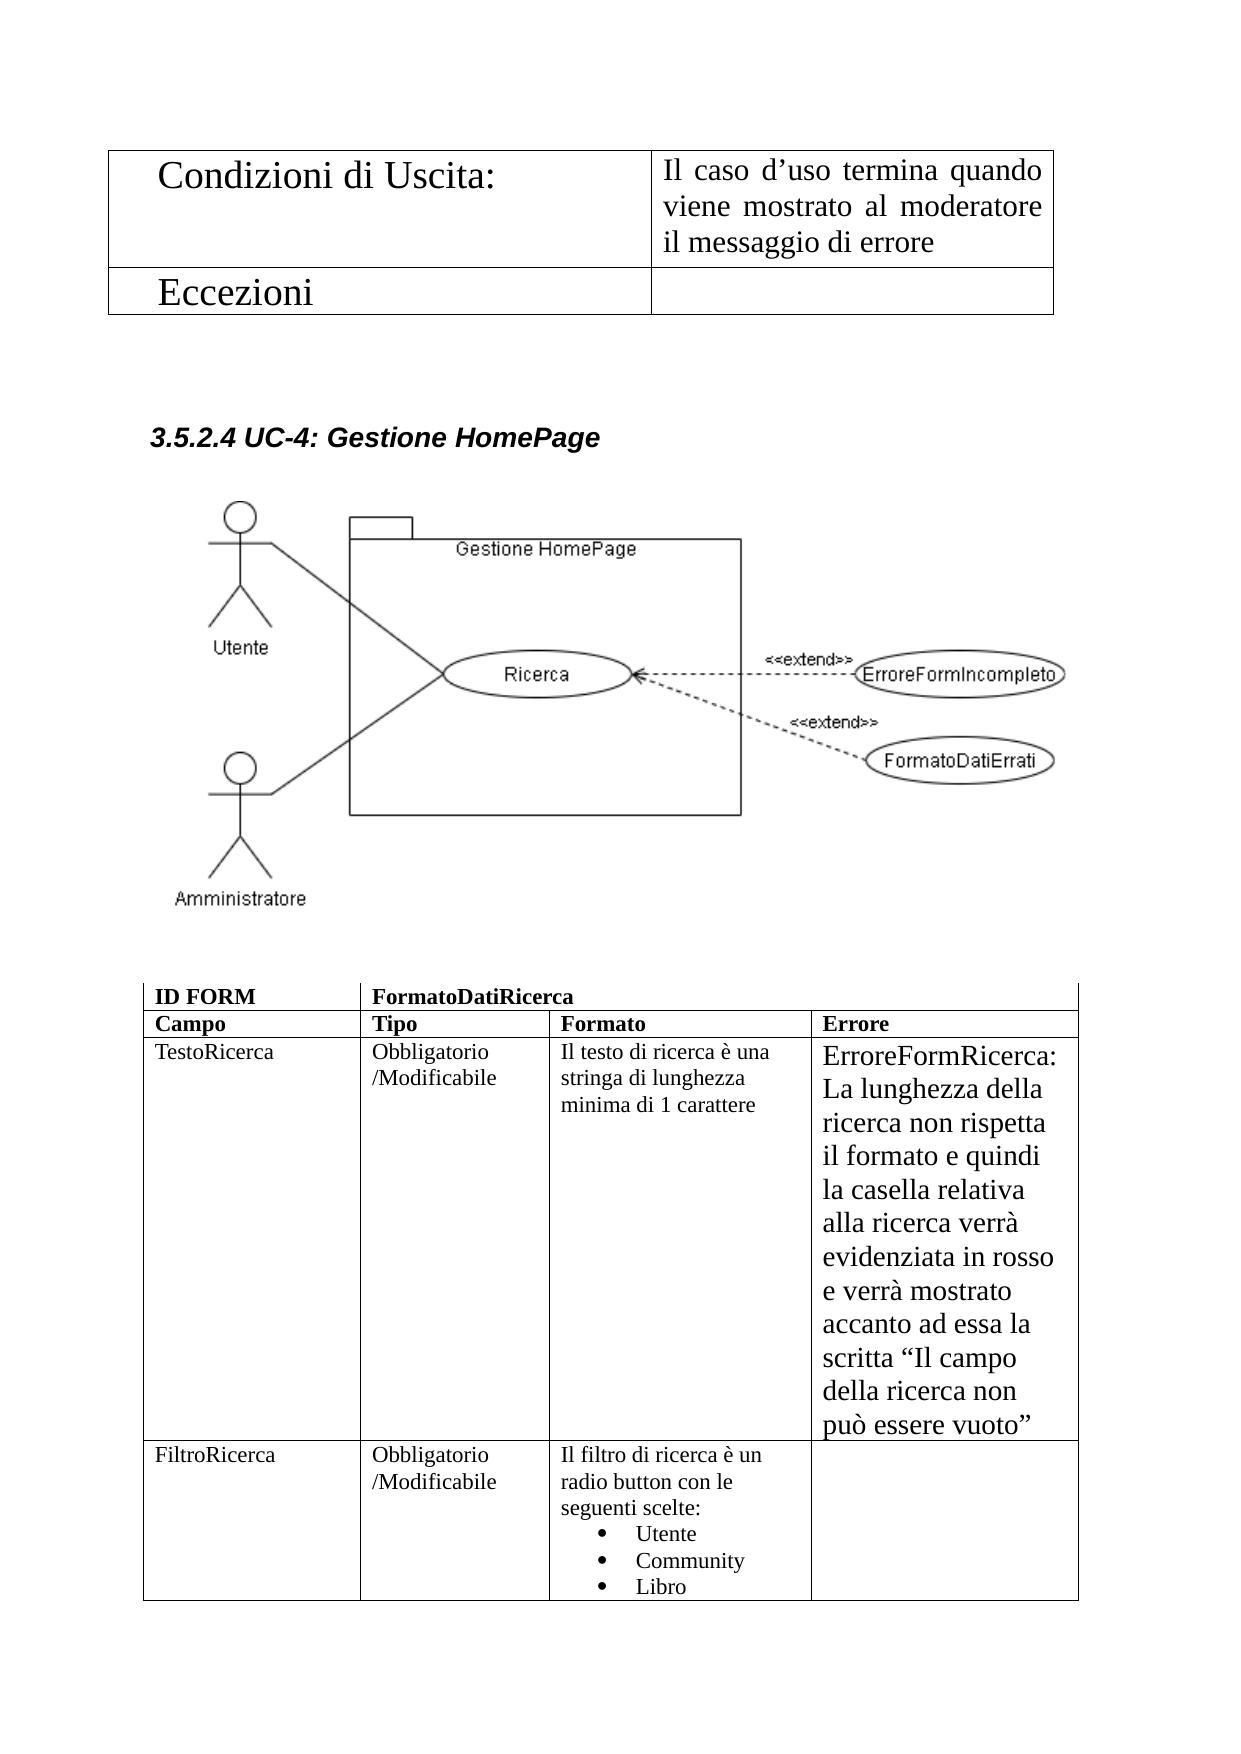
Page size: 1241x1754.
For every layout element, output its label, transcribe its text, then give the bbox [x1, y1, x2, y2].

table_cell [812, 1441, 1078, 1599]
table_cell Formato [550, 1011, 811, 1037]
table_cell Il filtro di ricerca è un radio button con le seguenti scelte: Utente Community Libro [550, 1441, 811, 1599]
table_cell FiltroRicerca [144, 1441, 360, 1599]
table_cell Obbligatorio /Modificabile [361, 1441, 549, 1599]
table_cell Tipo [361, 1011, 549, 1037]
table_cell Obbligatorio /Modificabile [361, 1038, 549, 1440]
table_header FormatoDatiRicerca [361, 983, 1078, 1009]
table_cell TestoRicerca [144, 1038, 360, 1440]
table_cell Eccezioni [109, 268, 651, 314]
table_cell Condizioni di Uscita: [109, 151, 651, 267]
table_cell ErroreFormRicerca: La lunghezza della ricerca non rispetta il formato e quindi la casella relativa alla ricerca verrà evidenziata in rosso e verrà mostrato accanto ad essa la scritta “Il campo della ricerca non può essere vuoto” [812, 1038, 1078, 1440]
table_cell Campo [144, 1011, 360, 1037]
table_cell [652, 268, 1053, 314]
table_cell Il testo di ricerca è una stringa di lunghezza minima di 1 carattere [550, 1038, 811, 1440]
table_cell Errore [812, 1011, 1078, 1037]
table_cell Il caso d’uso termina quando viene mostrato al moderatore il messaggio di errore [652, 151, 1053, 267]
subtitle 3.5.2.4 UC-4: Gestione HomePage [150, 421, 1090, 453]
picture [174, 501, 1066, 912]
table_header ID FORM [144, 983, 360, 1009]
